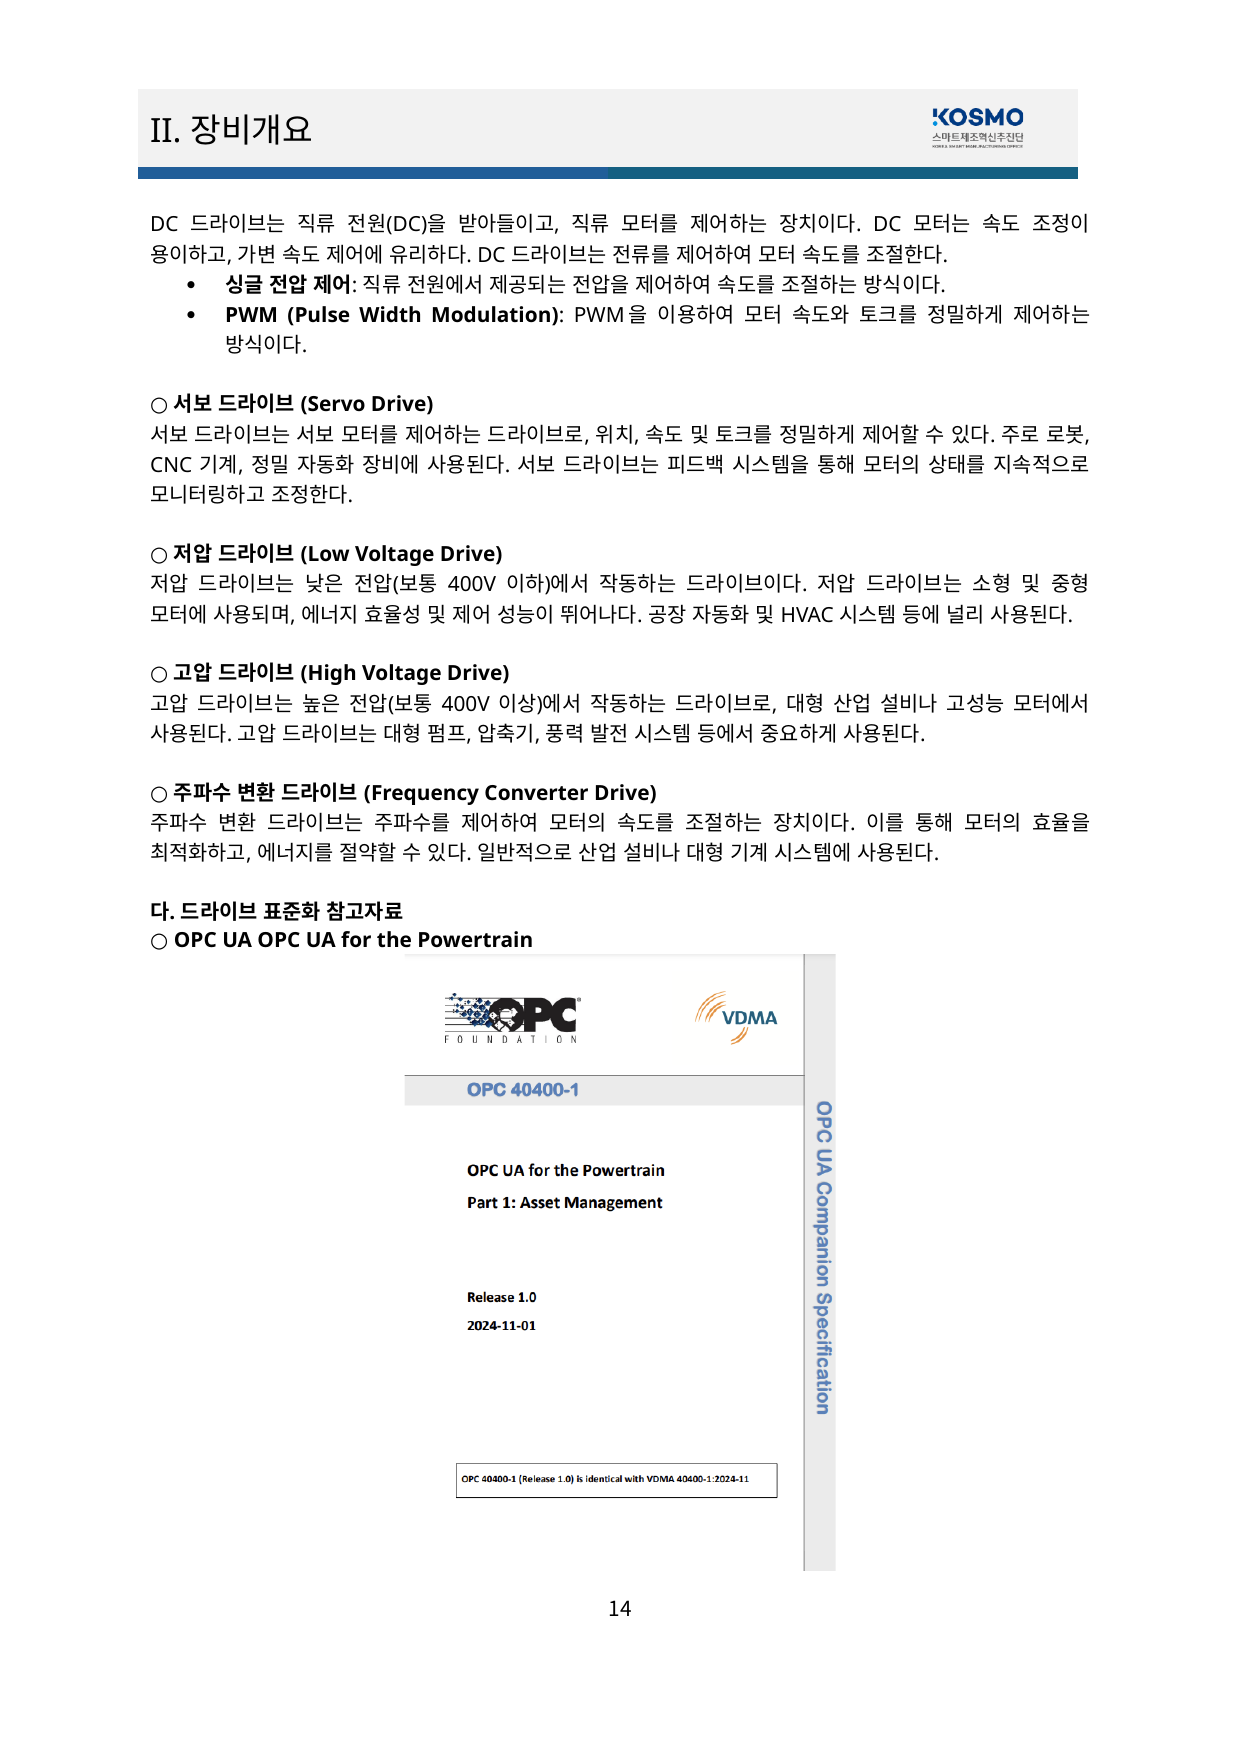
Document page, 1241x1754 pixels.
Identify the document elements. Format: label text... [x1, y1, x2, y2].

text ○ OPC UA OPC UA for the Powertrain [150, 926, 1090, 954]
picture [404, 954, 836, 1571]
text ○ 주파수 변환 드라이브 (Frequency Converter Drive) 주파수 변환 드라이브는 주파수를 제어하여 모터의 속도를 조절하는 장치이다. 이를 통해 모터의 효율을 최적화하고, 에너지를 절약할 수 있다. 일반적으로 산업 설비나 대형 기계 시스템에 사용된다. [150, 776, 1090, 867]
text 다. 드라이브 표준화 참고자료 [150, 895, 1090, 926]
picture [932, 108, 1024, 148]
text ○ 고압 드라이브 (High Voltage Drive) 고압 드라이브는 높은 전압(보통 400V 이상)에서 작동하는 드라이브로, 대형 산업 설비나 고성능 모터에서 사용된다. 고압 드라이브는 대형 펌프, 압축기, 풍력 발전 시스템 등에서 중요하게 사용된다. [150, 657, 1090, 747]
list PWM (Pulse Width Modulation): PWM을 이용하여 모터 속도와 토크를 정밀하게 제어하는 방식이다. [187, 298, 1090, 359]
text ○ 서보 드라이브 (Servo Drive) 서보 드라이브는 서보 모터를 제어하는 드라이브로, 위치, 속도 및 토크를 정밀하게 제어할 수 있다. 주로 로봇, CNC 기계, 정밀 자동화 장비에 사용된다. 서보 드라이브는 피드백 시스템을 통해 모터의 상태를 지속적으로 모니터링하고 조정한다. [150, 387, 1090, 509]
text ○ 저압 드라이브 (Low Voltage Drive) 저압 드라이브는 낮은 전압(보통 400V 이하)에서 작동하는 드라이브이다. 저압 드라이브는 소형 및 중형 모터에 사용되며, 에너지 효율성 및 제어 성능이 뛰어나다. 공장 자동화 및 HVAC 시스템 등에 널리 사용된다. [150, 537, 1090, 628]
text ○ DC 드라이브 (직류 드라이브) DC 드라이브는 직류 전원(DC)을 받아들이고, 직류 모터를 제어하는 장치이다. DC 모터는 속도 조정이 용이하고, 가변 속도 제어에 유리하다. DC 드라이브는 전류를 제어하여 모터 속도를 조절한다. [150, 207, 1090, 268]
list 싱글 전압 제어: 직류 전원에서 제공되는 전압을 제어하여 속도를 조절하는 방식이다. [187, 268, 1090, 298]
